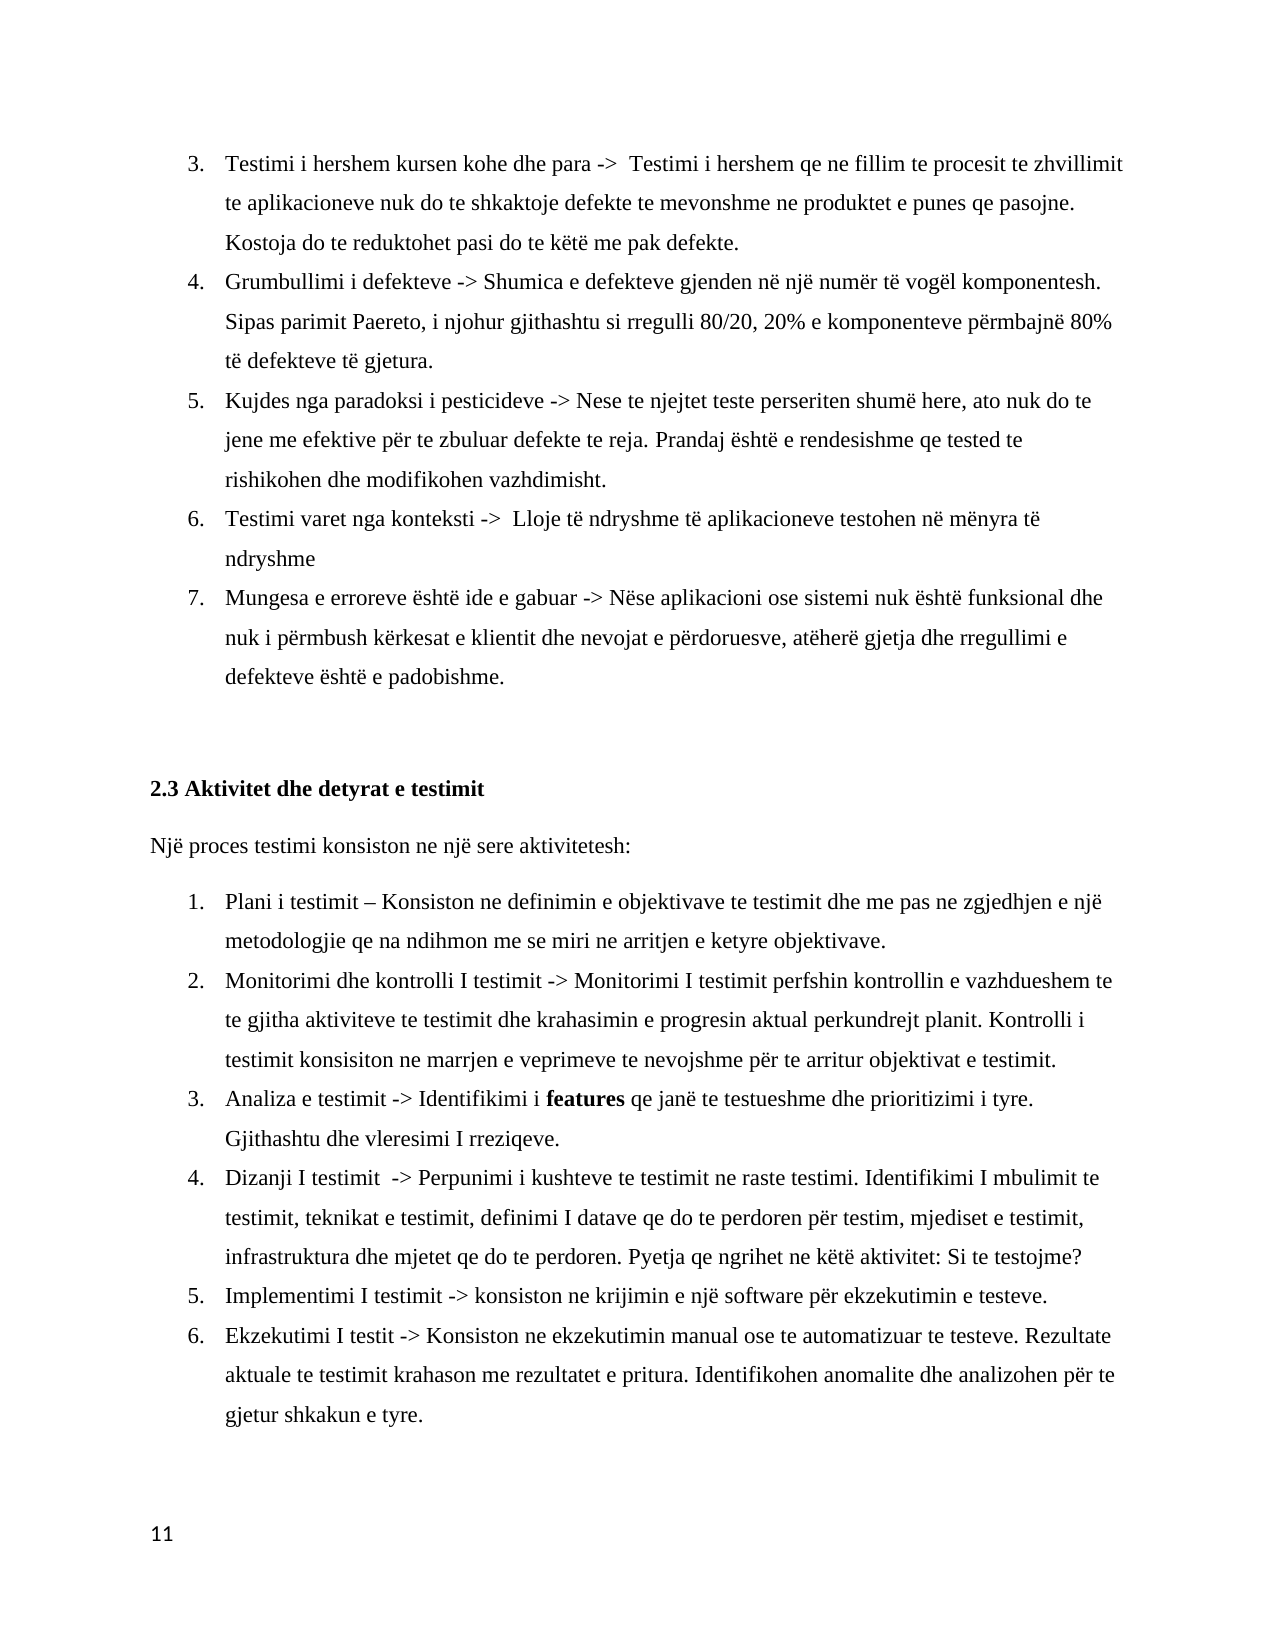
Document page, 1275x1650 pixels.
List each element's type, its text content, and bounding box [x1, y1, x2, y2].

list Monitorimi dhe kontrolli I testimit -> Monitorimi I testimit perfshin kontrollin e vazhdueshem te te gjitha aktiviteve te testimit dhe krahasimin e progresin aktual perkundrejt planit. Kontrolli i testimit konsisiton ne marrjen e veprimeve te nevojshme për te arritur objektivat e testimit. [187, 967, 1125, 1072]
list Analiza e testimit -> Identifikimi i features qe janë te testueshme dhe prioritizimi i tyre. Gjithashtu dhe vleresimi I rreziqeve. [187, 1085, 1125, 1151]
list Dizanji I testimit -> Perpunimi i kushteve te testimit ne raste testimi. Identifikimi I mbulimit te testimit, teknikat e testimit, definimi I datave qe do te perdoren për testim, mjediset e testimit, infrastruktura dhe mjetet qe do te perdoren. Pyetja qe ngrihet ne këtë aktivitet: Si te testojme? [187, 1164, 1125, 1269]
list Ekzekutimi I testit -> Konsiston ne ekzekutimin manual ose te automatizuar te testeve. Rezultate aktuale te testimit krahason me rezultatet e pritura. Identifikohen anomalite dhe analizohen për te gjetur shkakun e tyre. [187, 1322, 1125, 1427]
list Plani i testimit – Konsiston ne definimin e objektivave te testimit dhe me pas ne zgjedhjen e një metodologjie qe na ndihmon me se miri ne arritjen e ketyre objektivave. [187, 888, 1125, 954]
list Kujdes nga paradoksi i pesticideve -> Nese te njejtet teste perseriten shumë here, ato nuk do te jene me efektive për te zbuluar defekte te reja. Prandaj është e rendesishme qe tested te rishikohen dhe modifikohen vazhdimisht. [187, 387, 1125, 492]
text Një proces testimi konsiston ne një sere aktivitetesh: [150, 832, 1125, 858]
list Implementimi I testimit -> konsiston ne krijimin e një software për ekzekutimin e testeve. [187, 1283, 1125, 1309]
text 2.3 Aktivitet dhe detyrat e testimit [150, 776, 1125, 802]
list Grumbullimi i defekteve -> Shumica e defekteve gjenden në një numër të vogël komponentesh. Sipas parimit Paereto, i njohur gjithashtu si rregulli 80/20, 20% e komponenteve përmbajnë 80% të defekteve të gjetura. [187, 268, 1125, 374]
list Testimi i hershem kursen kohe dhe para -> Testimi i hershem qe ne fillim te procesit te zhvillimit te aplikacioneve nuk do te shkaktoje defekte te mevonshme ne produktet e punes qe pasojne. Kostoja do te reduktohet pasi do te këtë me pak defekte. [187, 150, 1125, 255]
list Testimi varet nga konteksti -> Lloje të ndryshme të aplikacioneve testohen në mënyra të ndryshme [187, 505, 1125, 571]
list Mungesa e erroreve është ide e gabuar -> Nëse aplikacioni ose sistemi nuk është funksional dhe nuk i përmbush kërkesat e klientit dhe nevojat e përdoruesve, atëherë gjetja dhe rregullimi e defekteve është e padobishme. [187, 584, 1125, 689]
